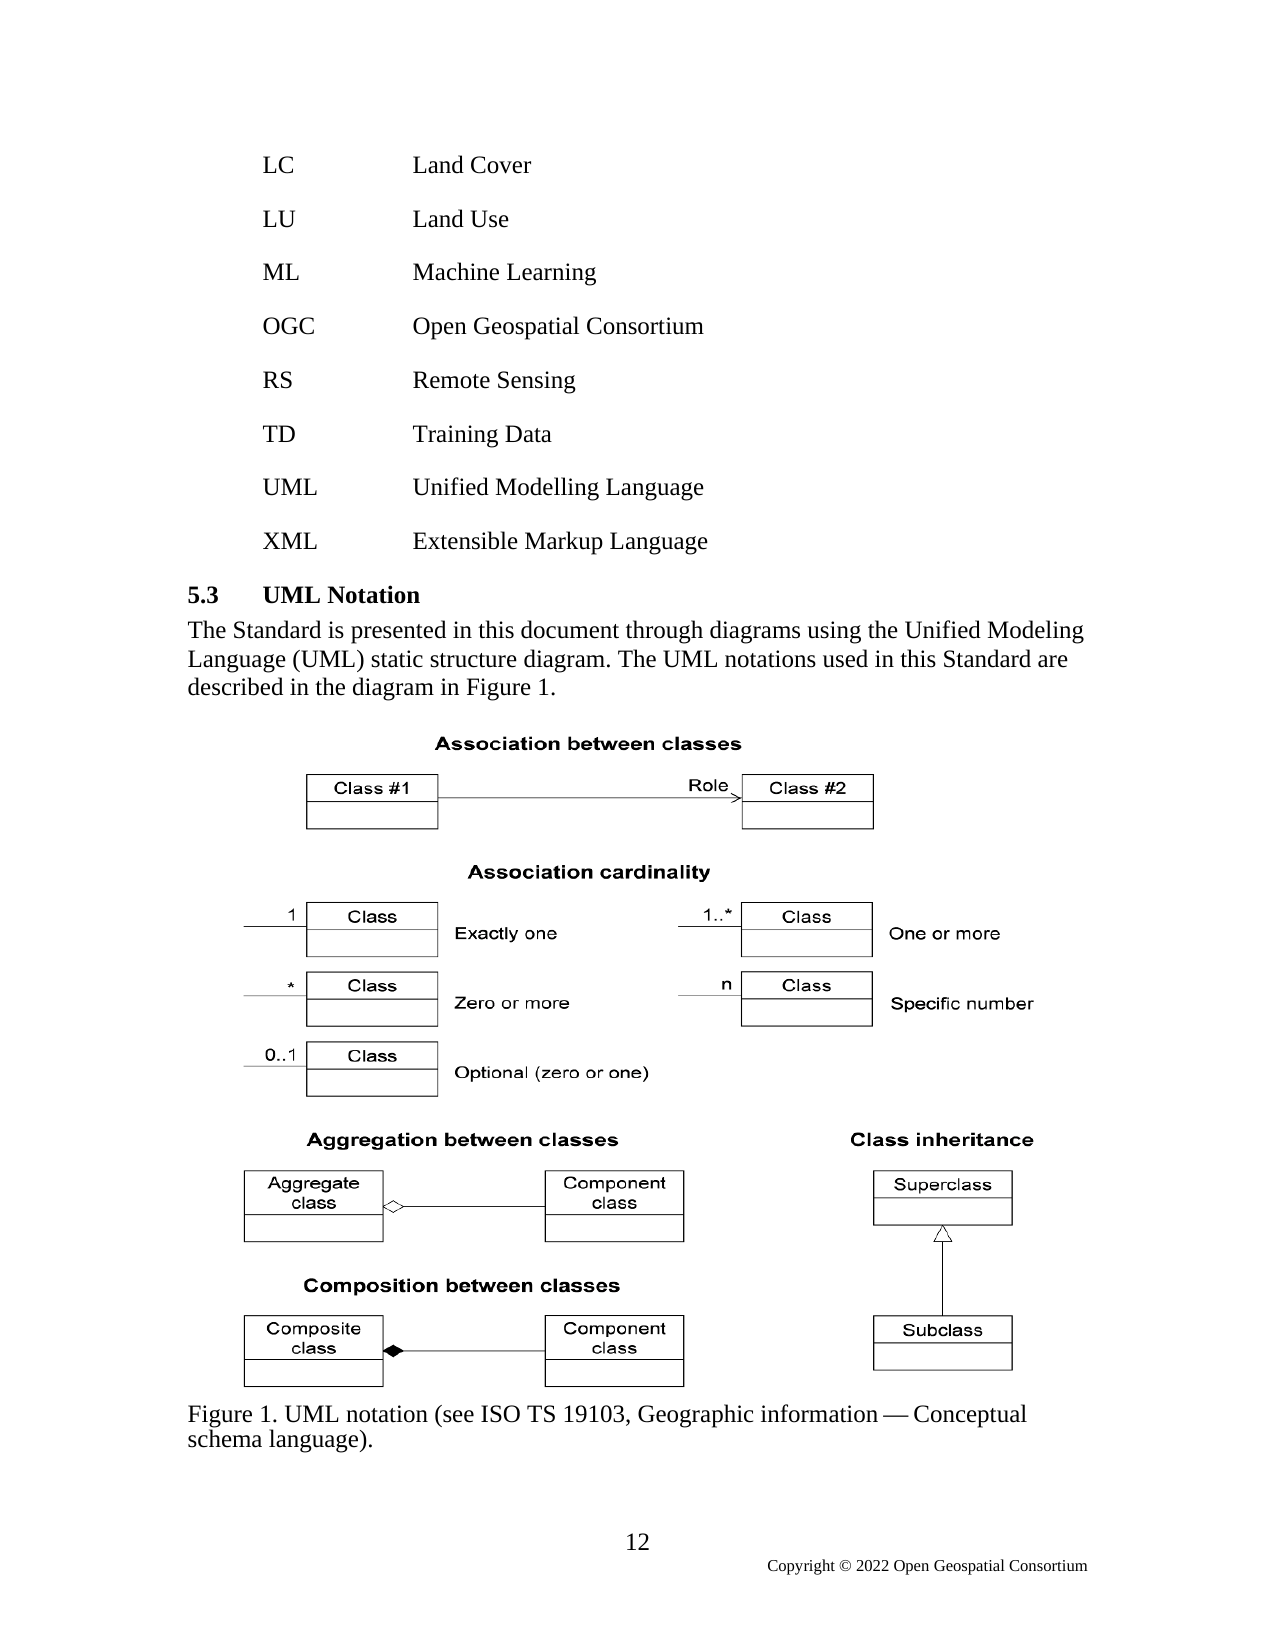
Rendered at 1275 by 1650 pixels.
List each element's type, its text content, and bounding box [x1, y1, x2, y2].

subtitle UML Notation [187, 580, 1087, 609]
text TD Training Data [187, 419, 1087, 447]
text Figure 1. UML notation (see ISO TS 19103, Geographic information — Conceptual schema language). [187, 1403, 1087, 1453]
text UML Unified Modelling Language [187, 472, 1087, 501]
text ML Machine Learning [187, 257, 1087, 286]
text The Standard is presented in this document through diagrams using the Unified Modeling Language (UML) static structure diagram. The UML notations used in this Standard are described in the diagram in Figure 1. [187, 615, 1087, 701]
text LC Land Cover [187, 150, 1087, 179]
text RS Remote Sensing [187, 365, 1087, 394]
text XML Extensible Markup Language [187, 526, 1087, 555]
picture [223, 726, 1052, 1397]
text LU Land Use [187, 204, 1087, 232]
text OGC Open Geospatial Consortium [187, 311, 1087, 340]
